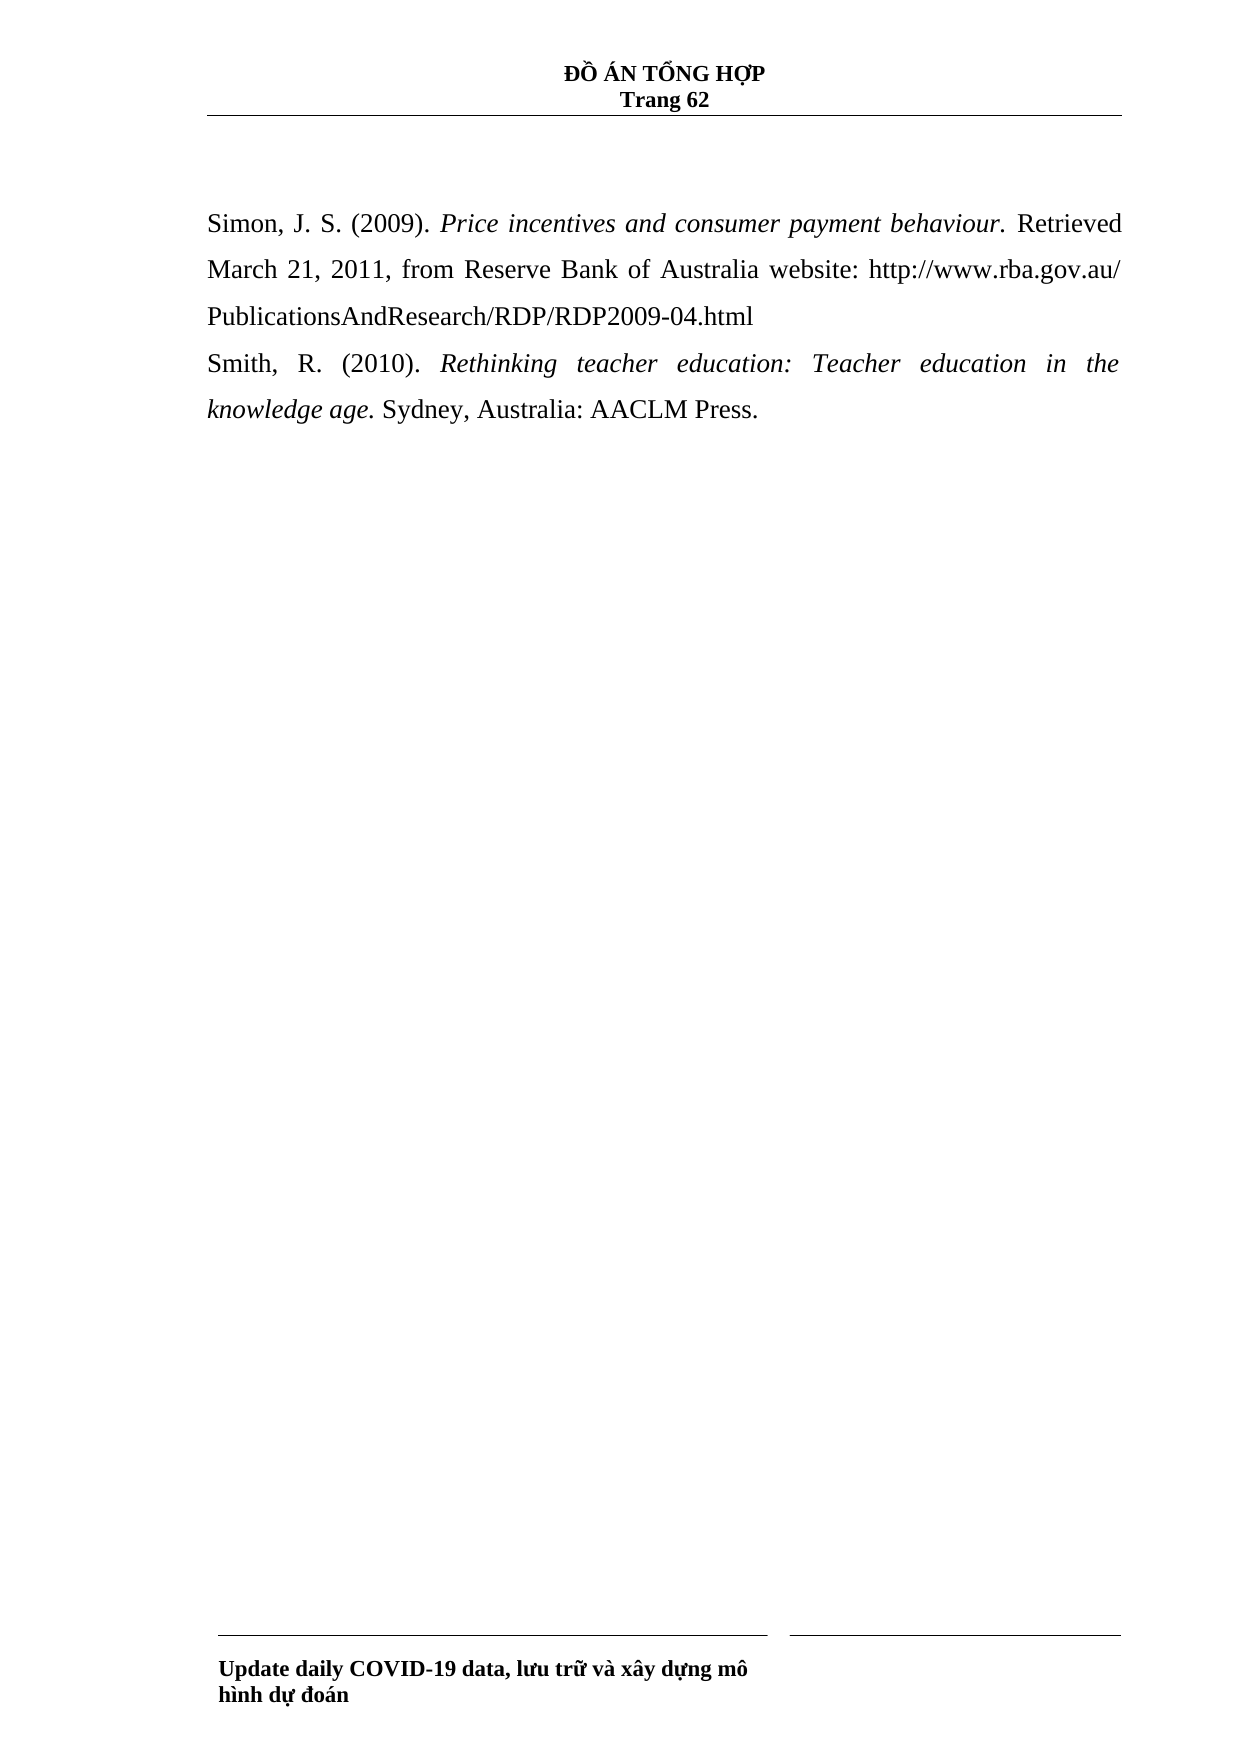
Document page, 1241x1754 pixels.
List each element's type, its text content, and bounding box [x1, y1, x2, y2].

text Smith, R. (2010). Rethinking teacher education: Teacher education in the knowledge age. Sydney, Australia: AACLM Press. [207, 347, 1122, 424]
text Simon, J. S. (2009). Price incentives and consumer payment behaviour. Retrieved March 21, 2011, from Reserve Bank of Australia website: http://www.rba.gov.au/ PublicationsAndResearch/RDP/RDP2009-04.html [207, 207, 1122, 331]
